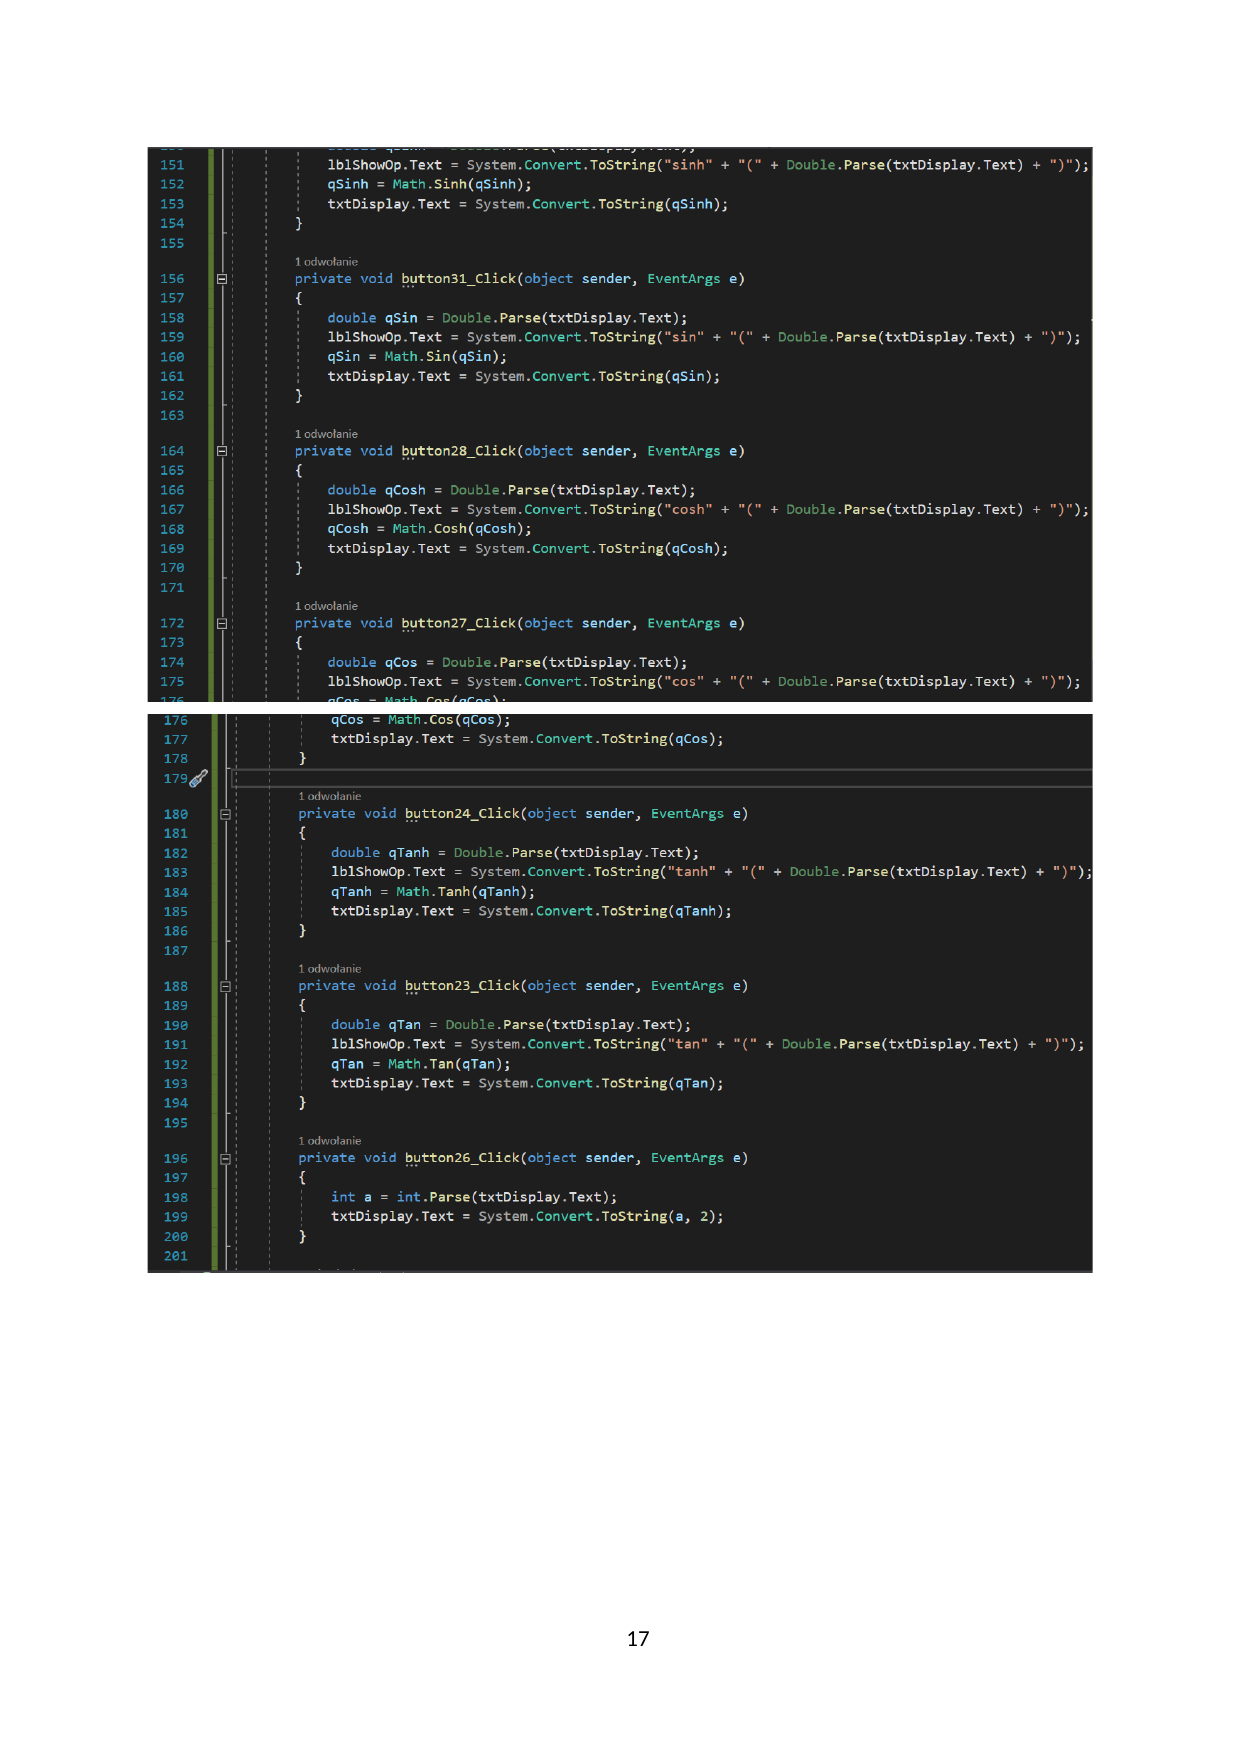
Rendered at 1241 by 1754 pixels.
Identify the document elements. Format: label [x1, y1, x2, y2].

picture [147, 147, 1093, 702]
picture [147, 714, 1093, 1273]
